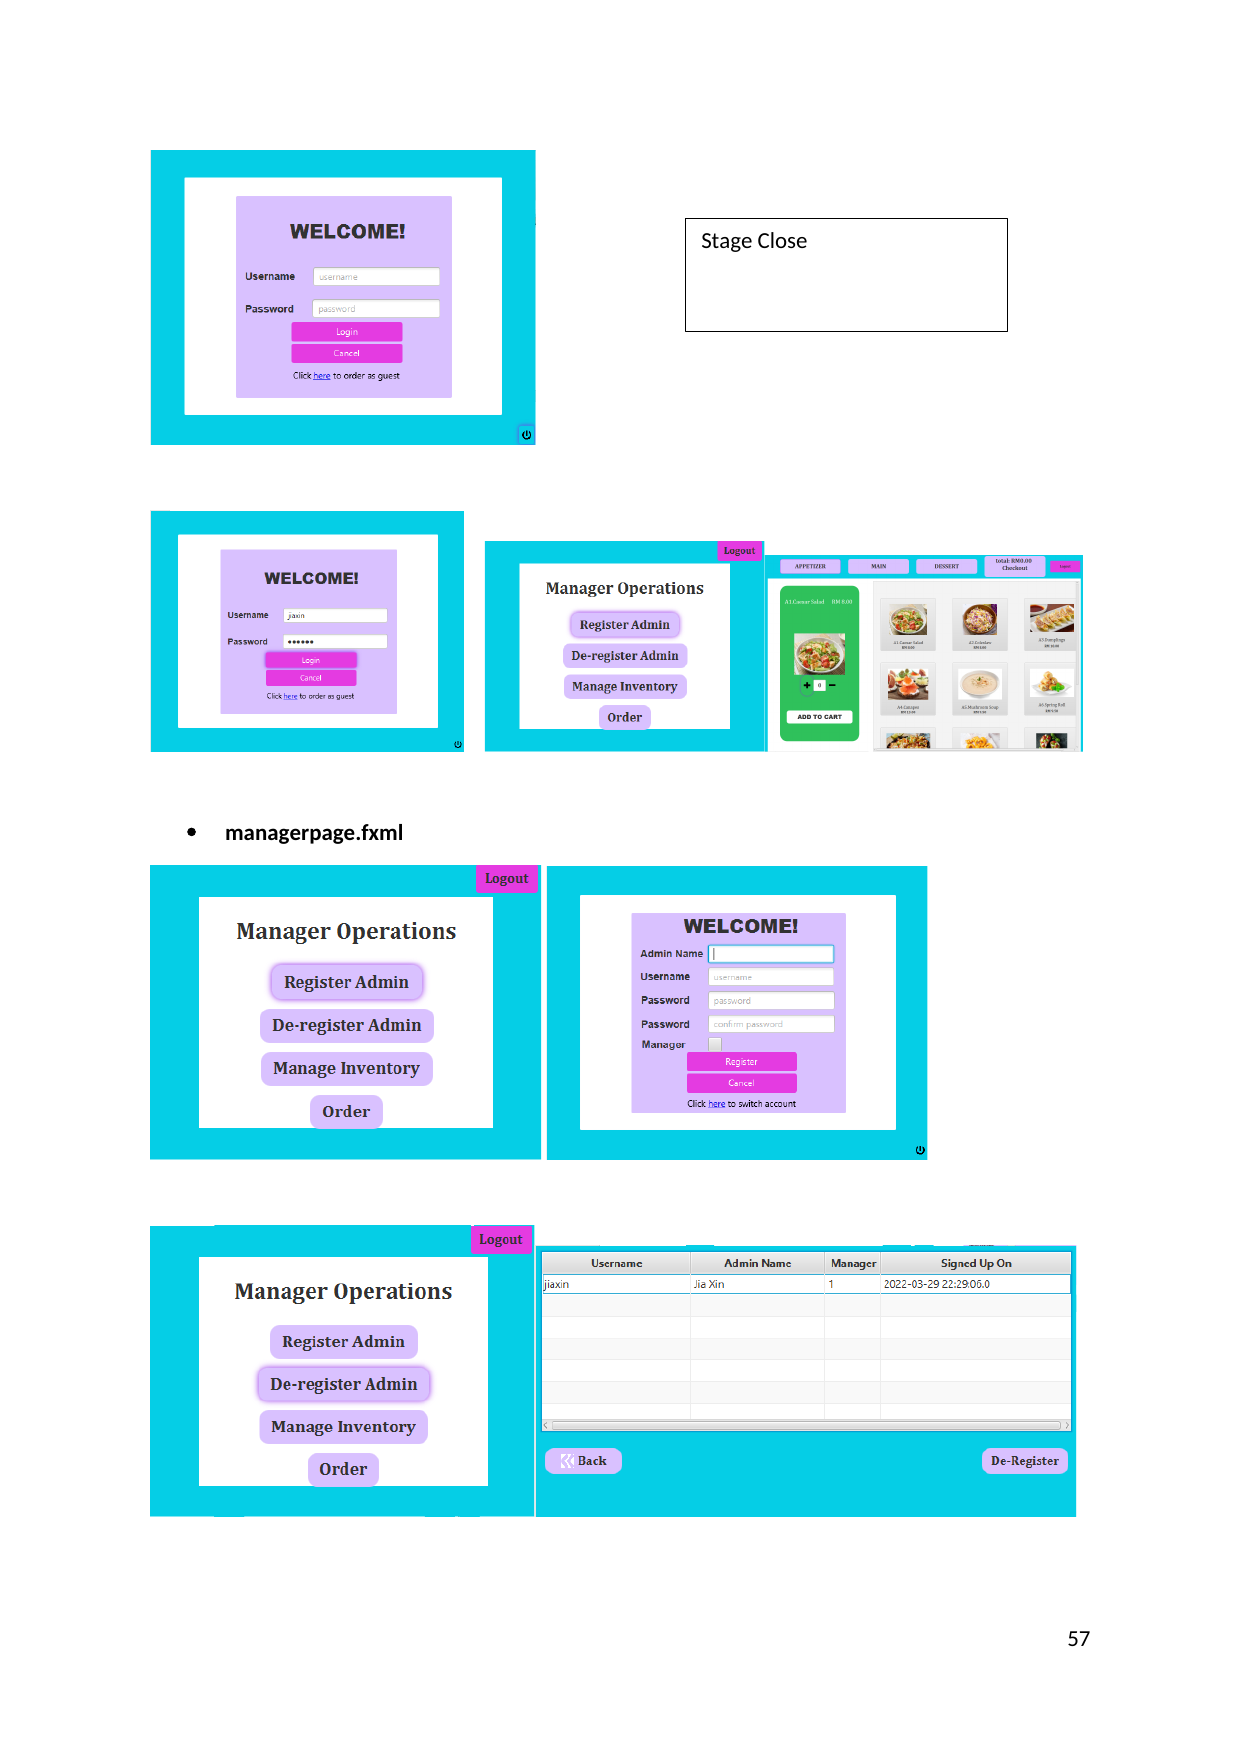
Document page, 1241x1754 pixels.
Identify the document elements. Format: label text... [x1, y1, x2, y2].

list managerpage.fxml [187, 818, 1090, 846]
picture [150, 150, 536, 445]
picture [484, 540, 1083, 752]
picture [150, 510, 464, 752]
picture [150, 864, 542, 1160]
picture [546, 866, 928, 1160]
picture [150, 1225, 1077, 1517]
